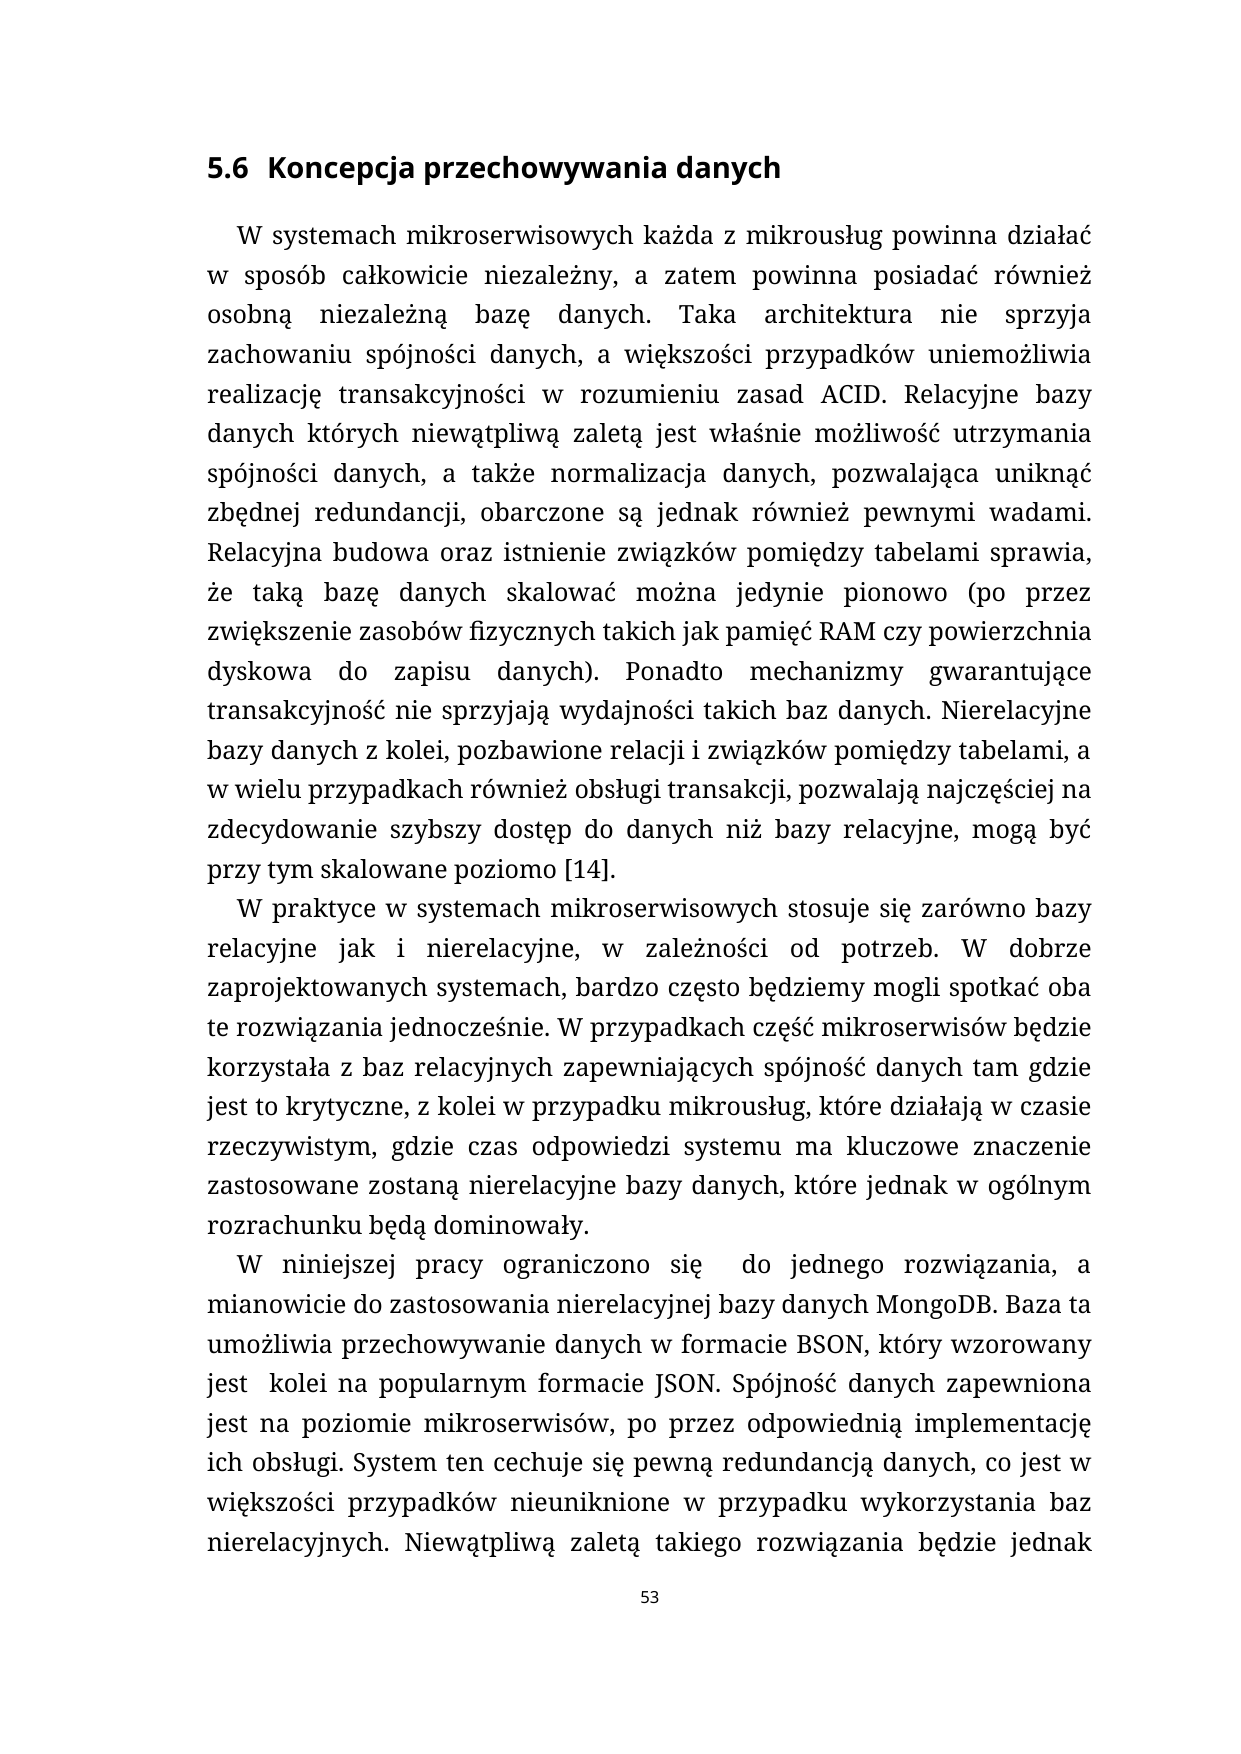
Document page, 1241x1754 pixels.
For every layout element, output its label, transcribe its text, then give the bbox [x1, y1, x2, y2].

text W praktyce w systemach mikroserwisowych stosuje się zarówno bazy relacyjne jak i nierelacyjne, w zależności od potrzeb. W dobrze zaprojektowanych systemach, bardzo często będziemy mogli spotkać oba te rozwiązania jednocześnie. W przypadkach część mikroserwisów będzie korzystała z baz relacyjnych zapewniających spójność danych tam gdzie jest to krytyczne, z kolei w przypadku mikrousług, które działają w czasie rzeczywistym, gdzie czas odpowiedzi systemu ma kluczowe znaczenie zastosowane zostaną nierelacyjne bazy danych, które jednak w ogólnym rozrachunku będą dominowały. [207, 885, 1092, 1242]
subtitle Koncepcja przechowywania danych [207, 148, 1092, 187]
text W systemach mikroserwisowych każda z mikrousług powinna działać w sposób całkowicie niezależny, a zatem powinna posiadać również osobną niezależną bazę danych. Taka architektura nie sprzyja zachowaniu spójności danych, a większości przypadków uniemożliwia realizację transakcyjności w rozumieniu zasad ACID. Relacyjne bazy danych których niewątpliwą zaletą jest właśnie możliwość utrzymania spójności danych, a także normalizacja danych, pozwalająca uniknąć zbędnej redundancji, obarczone są jednak również pewnymi wadami. Relacyjna budowa oraz istnienie związków pomiędzy tabelami sprawia, że taką bazę danych skalować można jedynie pionowo (po przez zwiększenie zasobów fizycznych takich jak pamięć RAM czy powierzchnia dyskowa do zapisu danych). Ponadto mechanizmy gwarantujące transakcyjność nie sprzyjają wydajności takich baz danych. Nierelacyjne bazy danych z kolei, pozbawione relacji i związków pomiędzy tabelami, a w wielu przypadkach również obsługi transakcji, pozwalają najczęściej na zdecydowanie szybszy dostęp do danych niż bazy relacyjne, mogą być przy tym skalowane poziomo. [207, 212, 1092, 885]
